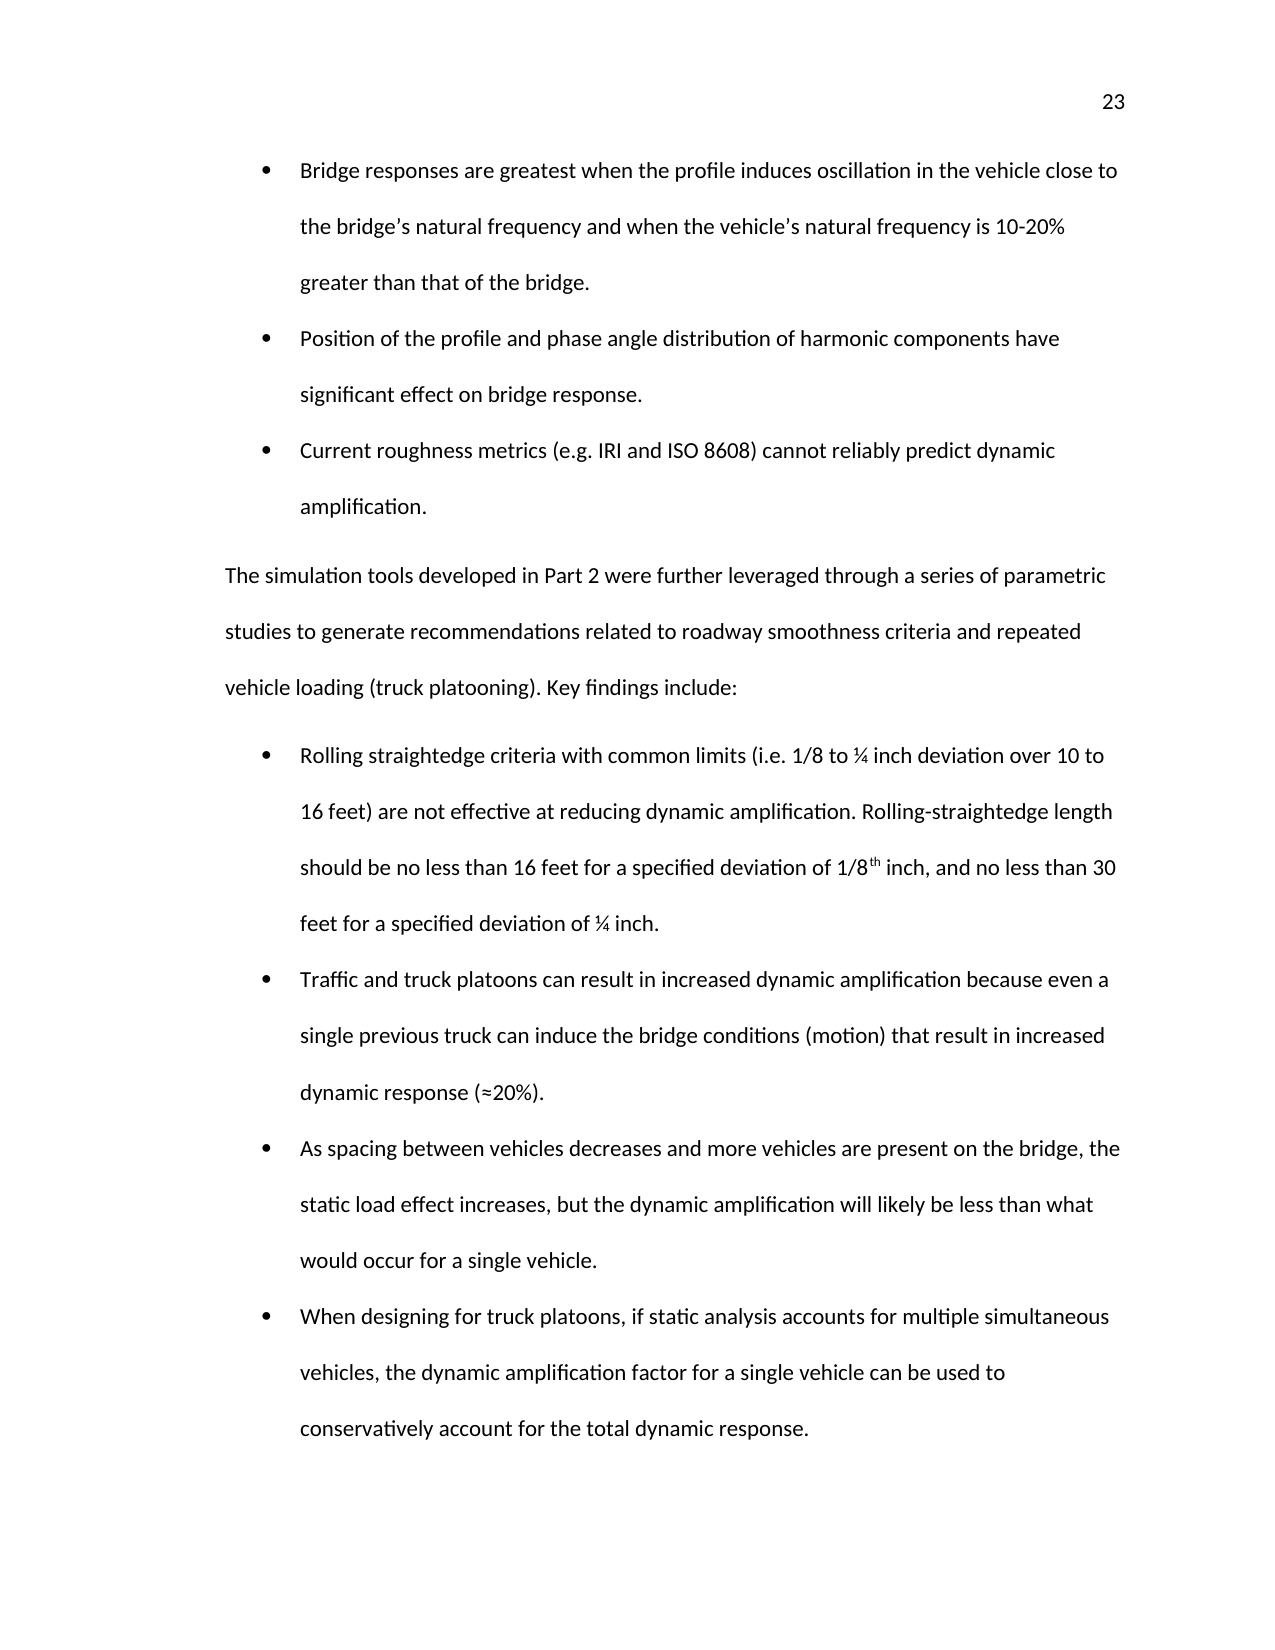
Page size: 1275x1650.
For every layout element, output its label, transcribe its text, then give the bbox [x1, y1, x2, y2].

list When designing for truck platoons, if static analysis accounts for multiple simultaneous vehicles, the dynamic amplification factor for a single vehicle can be used to conservatively account for the total dynamic response. [262, 1302, 1125, 1442]
list As spacing between vehicles decreases and more vehicles are present on the bridge, the static load effect increases, but the dynamic amplification will likely be less than what would occur for a single vehicle. [262, 1134, 1125, 1274]
text The simulation tools developed in Part 2 were further leveraged through a series of parametric studies to generate recommendations related to roadway smoothness criteria and repeated vehicle loading (truck platooning). Key findings include: [225, 561, 1125, 701]
list Rolling straightedge criteria with common limits (i.e. 1/8 to ¼ inch deviation over 10 to 16 feet) are not effective at reducing dynamic amplification. Rolling-straightedge length should be no less than 16 feet for a specified deviation of 1/8th inch, and no less than 30 feet for a specified deviation of ¼ inch. [262, 741, 1125, 938]
list Position of the profile and phase angle distribution of harmonic components have significant effect on bridge response. [262, 324, 1125, 408]
list Traffic and truck platoons can result in increased dynamic amplification because even a single previous truck can induce the bridge conditions (motion) that result in increased dynamic response (≈20%). [262, 966, 1125, 1106]
list Current roughness metrics (e.g. IRI and ISO 8608) cannot reliably predict dynamic amplification. [262, 436, 1125, 520]
list Bridge responses are greatest when the profile induces oscillation in the vehicle close to the bridge’s natural frequency and when the vehicle’s natural frequency is 10-20% greater than that of the bridge. [262, 156, 1125, 296]
